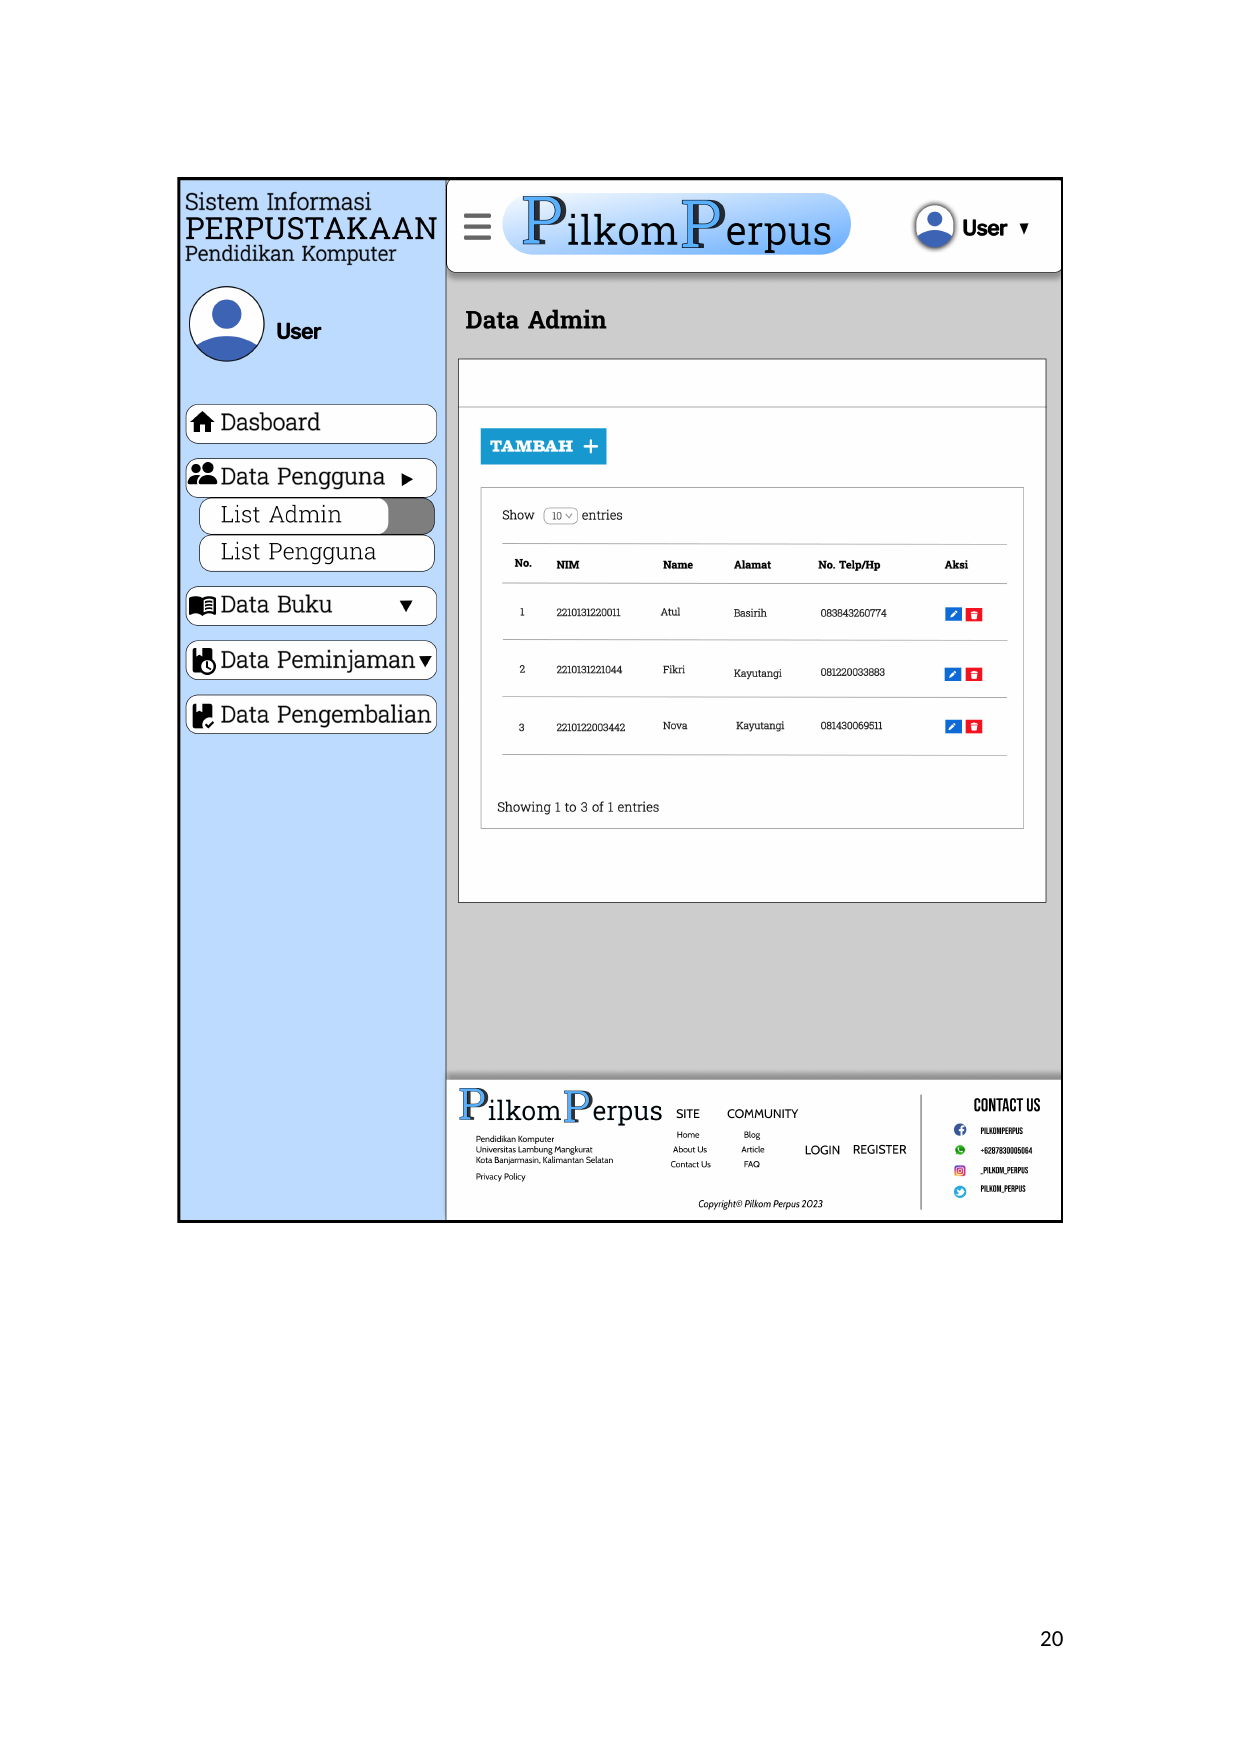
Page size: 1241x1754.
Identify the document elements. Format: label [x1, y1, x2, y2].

picture [177, 177, 1063, 1223]
